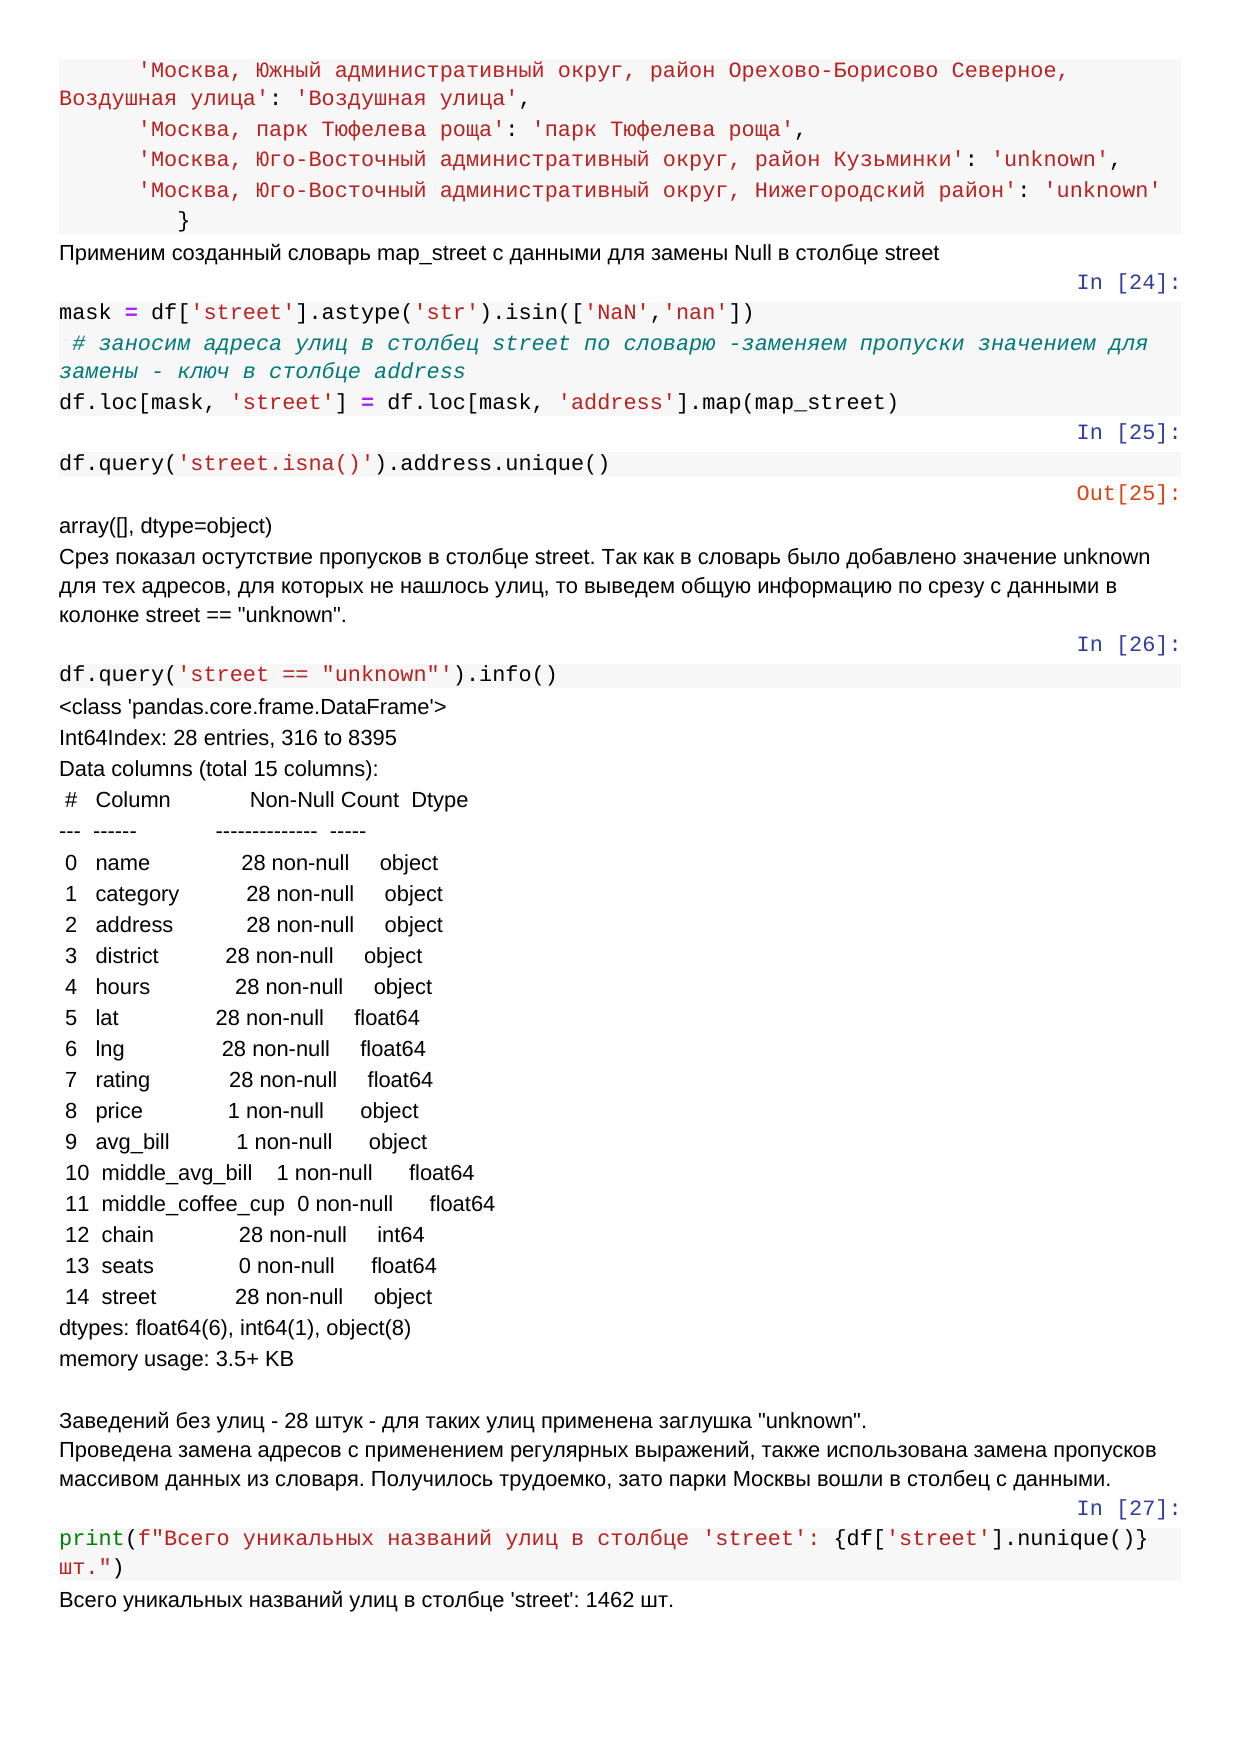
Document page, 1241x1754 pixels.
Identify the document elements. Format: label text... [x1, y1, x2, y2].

text df.loc[mask, 'street'] = df.loc[mask, 'address'].map(map_street) [59, 391, 1181, 416]
text Срез показал остутствие пропусков в столбце street. Так как в словарь было добавлено значение unknown для тех адресов, для которых не нашлось улиц, то выведем общую информацию по срезу с данными в колонке street == "unknown". [59, 544, 1181, 627]
text # Column Non-Null Count Dtype [59, 787, 1181, 812]
text In [27]: [59, 1497, 1181, 1522]
text 7 rating 28 non-null float64 [59, 1067, 1181, 1092]
text --- ------ -------------- ----- [59, 818, 1181, 843]
text 12 chain 28 non-null int64 [59, 1222, 1181, 1247]
text 3 district 28 non-null object [59, 942, 1181, 968]
text Data columns (total 15 columns): [59, 756, 1181, 781]
text df.query('street == "unknown"').info() [59, 664, 1181, 688]
text df.query('street.isna()').address.unique() [59, 452, 1181, 477]
text 6 lng 28 non-null float64 [59, 1036, 1181, 1061]
text mask = df['street'].astype('str').isin(['NaN','nan']) [59, 302, 1181, 326]
text Всего уникальных названий улиц в столбце 'street': 1462 шт. [59, 1587, 1181, 1612]
text memory usage: 3.5+ KB [59, 1346, 1181, 1371]
text In [24]: [59, 271, 1181, 296]
text } [59, 209, 1181, 234]
text 10 middle_avg_bill 1 non-null float64 [59, 1160, 1181, 1185]
text 'Москва, парк Тюфелева роща': 'парк Тюфелева роща', [59, 118, 1181, 143]
text In [26]: [59, 633, 1181, 658]
text 'Москва, Южный административный округ, район Орехово-Борисово Северное, Воздушная улица': 'Воздушная улица', [59, 59, 1181, 112]
text Заведений без улиц - 28 штук - для таких улиц применена заглушка "unknown". Проведена замена адресов с применением регулярных выражений, также использована замена пропусков массивом данных из словаря. Получилось трудоемко, зато парки Москвы вошли в столбец с данными. [59, 1408, 1181, 1491]
text Out[25]: [59, 483, 1181, 507]
text <class 'pandas.core.frame.DataFrame'> [59, 694, 1181, 719]
text 2 address 28 non-null object [59, 911, 1181, 937]
text print(f"Всего уникальных названий улиц в столбце 'street': {df['street'].nunique()} шт.") [59, 1528, 1181, 1581]
text Int64Index: 28 entries, 316 to 8395 [59, 725, 1181, 750]
text 8 price 1 non-null object [59, 1098, 1181, 1123]
text 'Москва, Юго-Восточный административный округ, район Кузьминки': 'unknown', [59, 148, 1181, 173]
text 5 lat 28 non-null float64 [59, 1004, 1181, 1030]
text 11 middle_coffee_cup 0 non-null float64 [59, 1191, 1181, 1216]
text 13 seats 0 non-null float64 [59, 1253, 1181, 1278]
text In [25]: [59, 422, 1181, 446]
text 4 hours 28 non-null object [59, 973, 1181, 999]
text 9 avg_bill 1 non-null object [59, 1129, 1181, 1154]
text 0 name 28 non-null object [59, 849, 1181, 874]
text array([], dtype=object) [59, 513, 1181, 538]
text # заносим адреса улиц в столбец street по словарю -заменяем пропуски значением для замены - ключ в столбце address [59, 332, 1181, 385]
text 'Москва, Юго-Восточный административный округ, Нижегородский район': 'unknown' [59, 179, 1181, 204]
text Применим созданный словарь map_street с данными для замены Null в столбце street [59, 240, 1181, 265]
text 14 street 28 non-null object [59, 1284, 1181, 1309]
text dtypes: float64(6), int64(1), object(8) [59, 1315, 1181, 1340]
text 1 category 28 non-null object [59, 880, 1181, 906]
